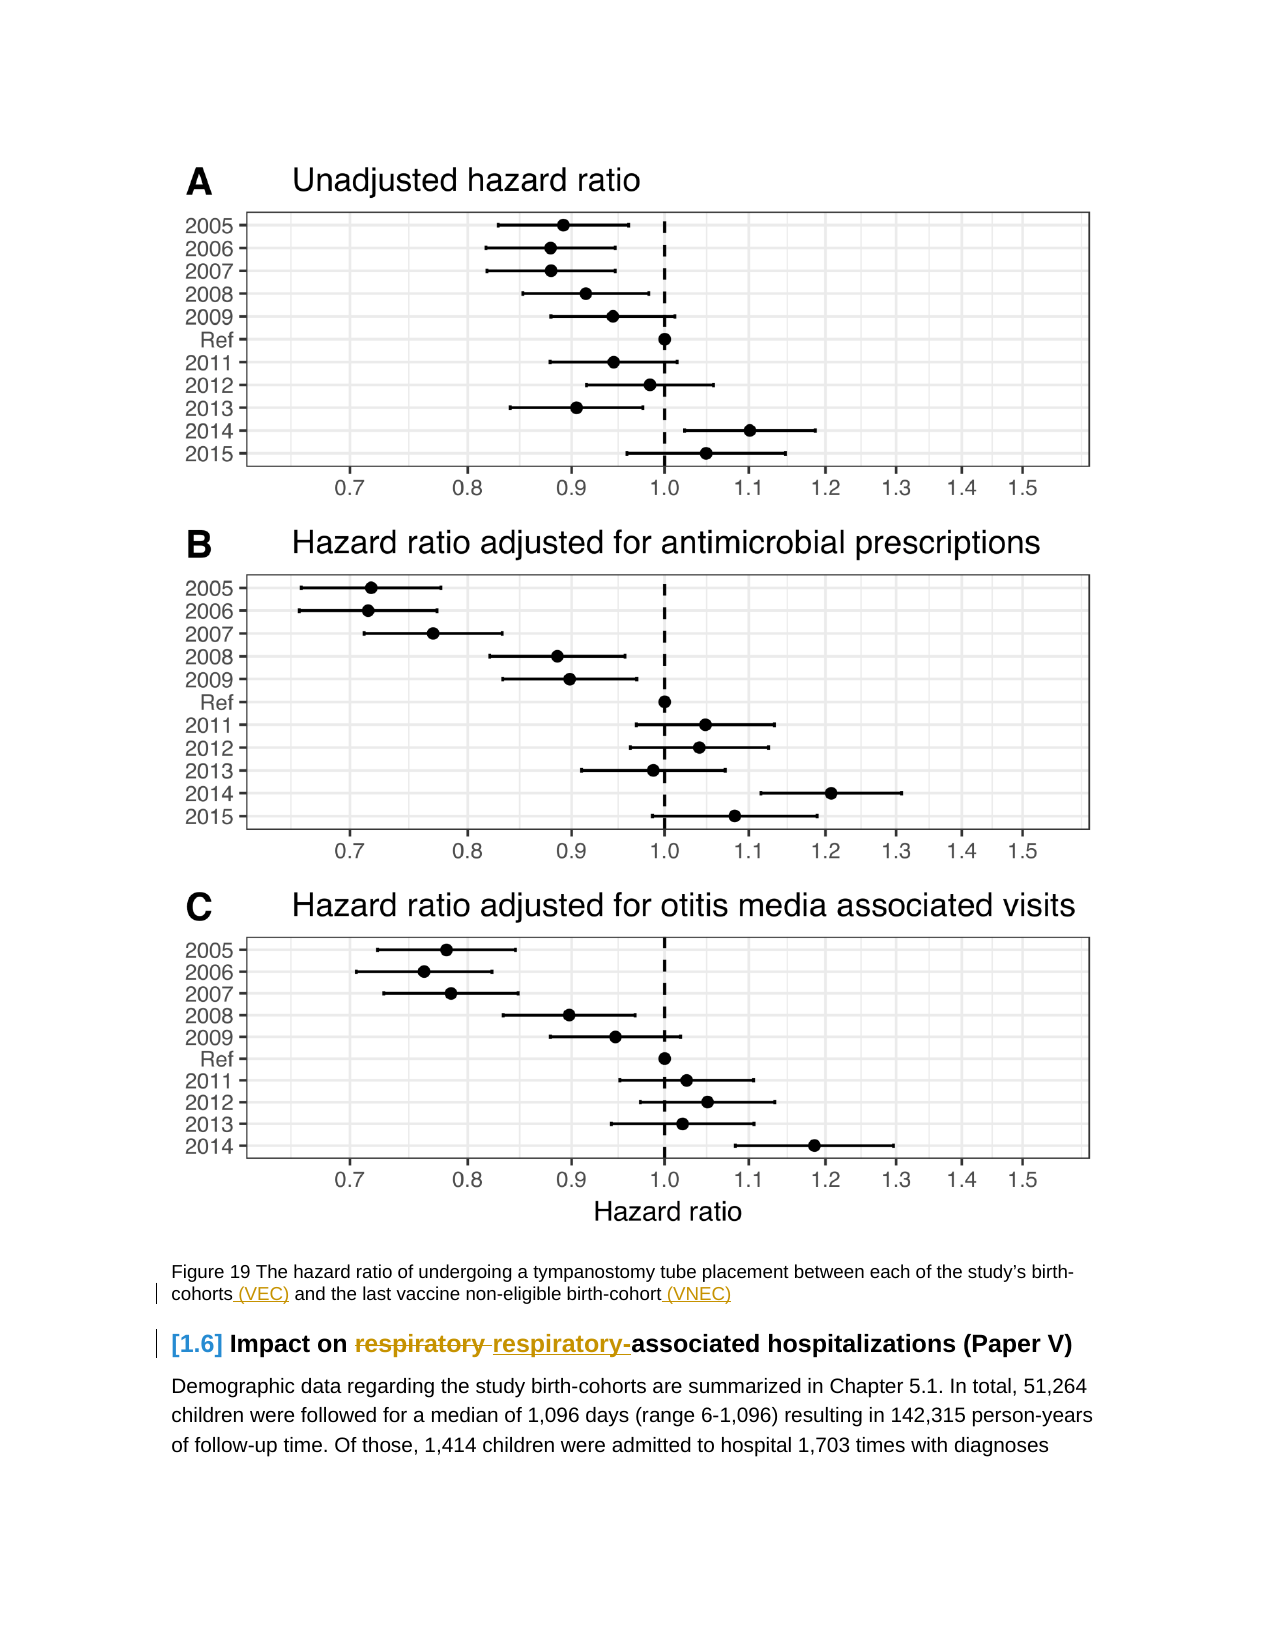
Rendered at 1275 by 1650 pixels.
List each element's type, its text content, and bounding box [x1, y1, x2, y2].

text Figure 19 The hazard ratio of undergoing a tympanostomy tube placement between each of the study’s birth-cohorts and the last vaccine non-eligible birth-cohort [171, 1261, 1104, 1304]
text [171, 1370, 1104, 1458]
subtitle Impact on associated hospitalizations (Paper V) [171, 1329, 1104, 1358]
picture [171, 153, 1103, 1241]
